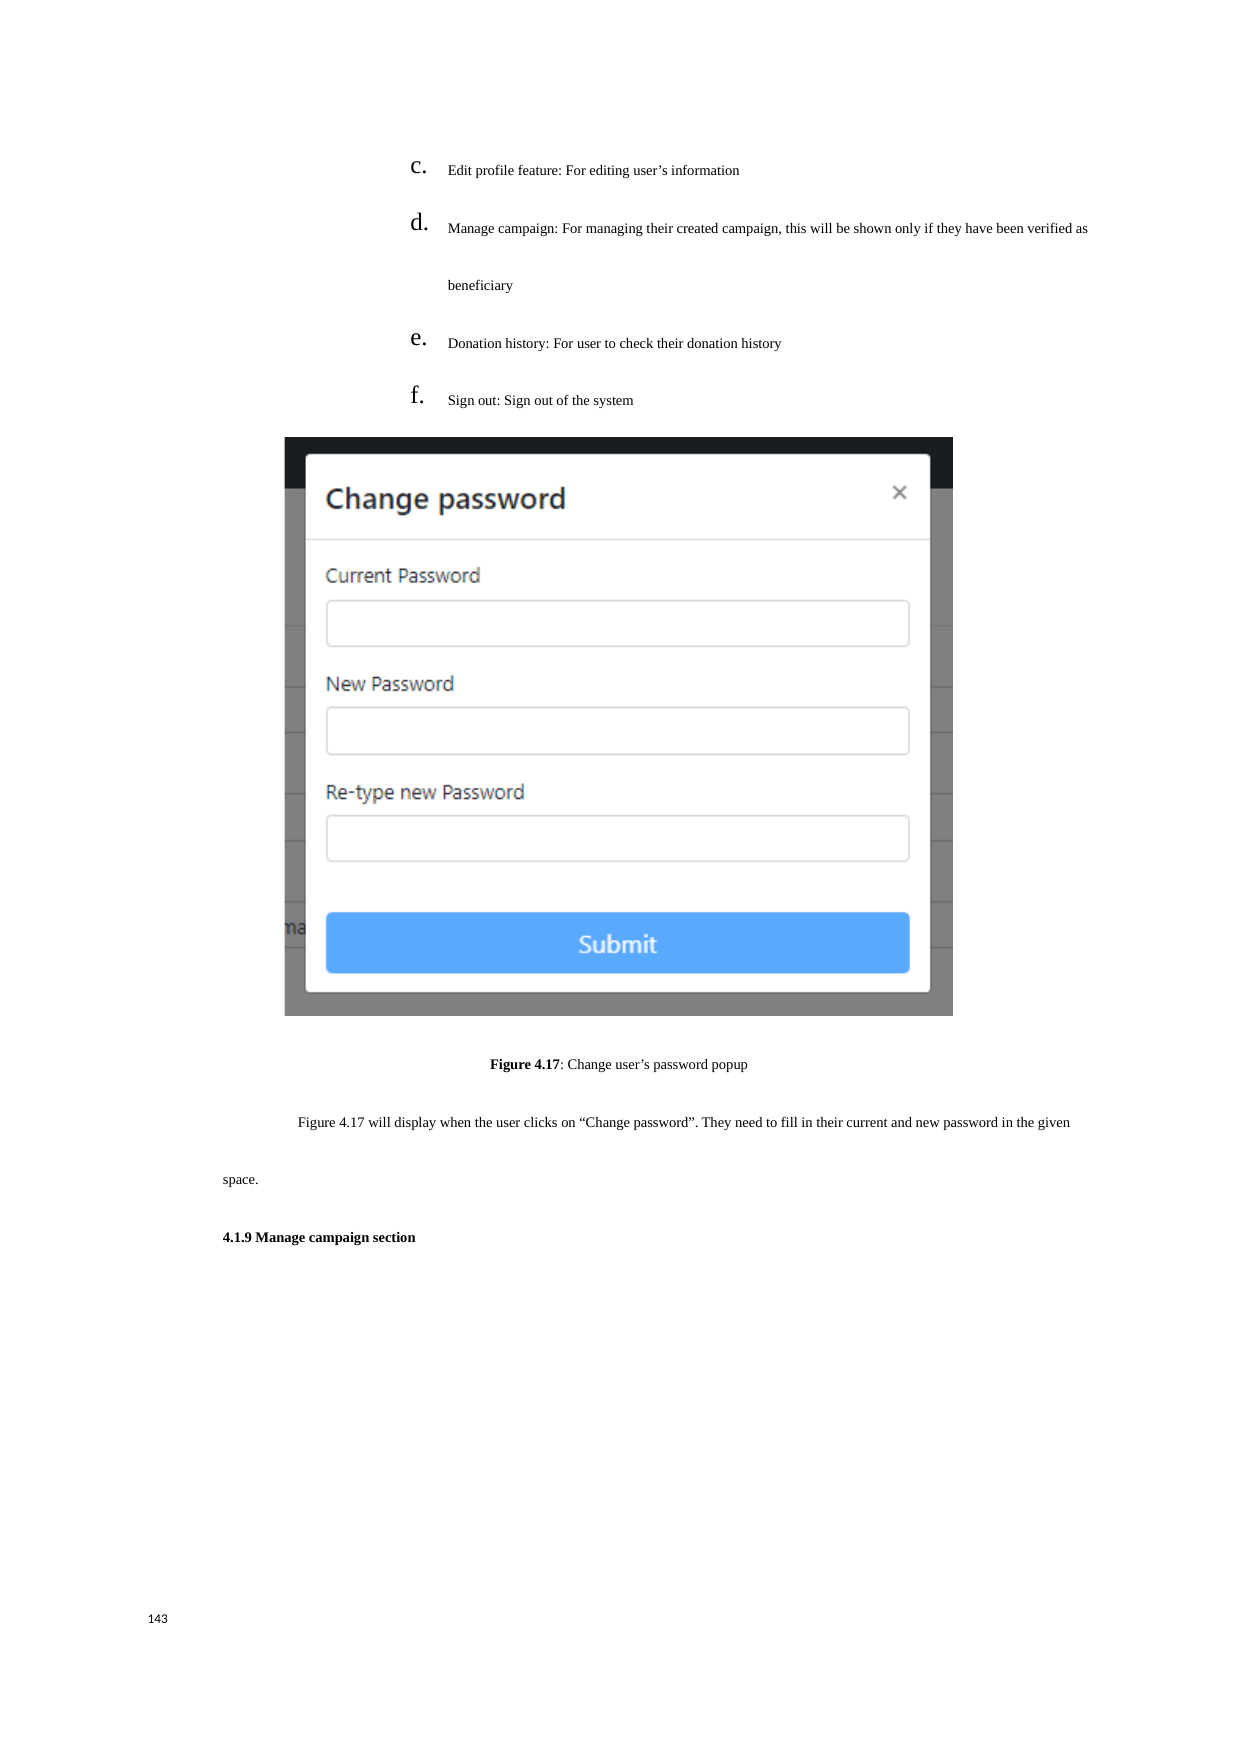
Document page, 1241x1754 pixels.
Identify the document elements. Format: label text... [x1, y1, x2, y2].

text 4.1.9 Manage campaign section [148, 1216, 1090, 1245]
list Edit profile feature: For editing user’s information [410, 150, 1090, 179]
text Figure 4.17: Change user’s password popup [147, 1044, 1090, 1073]
list Manage campaign: For managing their created campaign, this will be shown only if they have been verified as beneficiary [410, 207, 1090, 294]
picture [284, 437, 953, 1016]
text Figure 4.17 will display when the user clicks on “Change password”. They need to fill in their current and new password in the given space. [223, 1101, 1090, 1188]
list Sign out: Sign out of the system [410, 380, 1090, 409]
list Donation history: For user to check their donation history [410, 322, 1090, 351]
